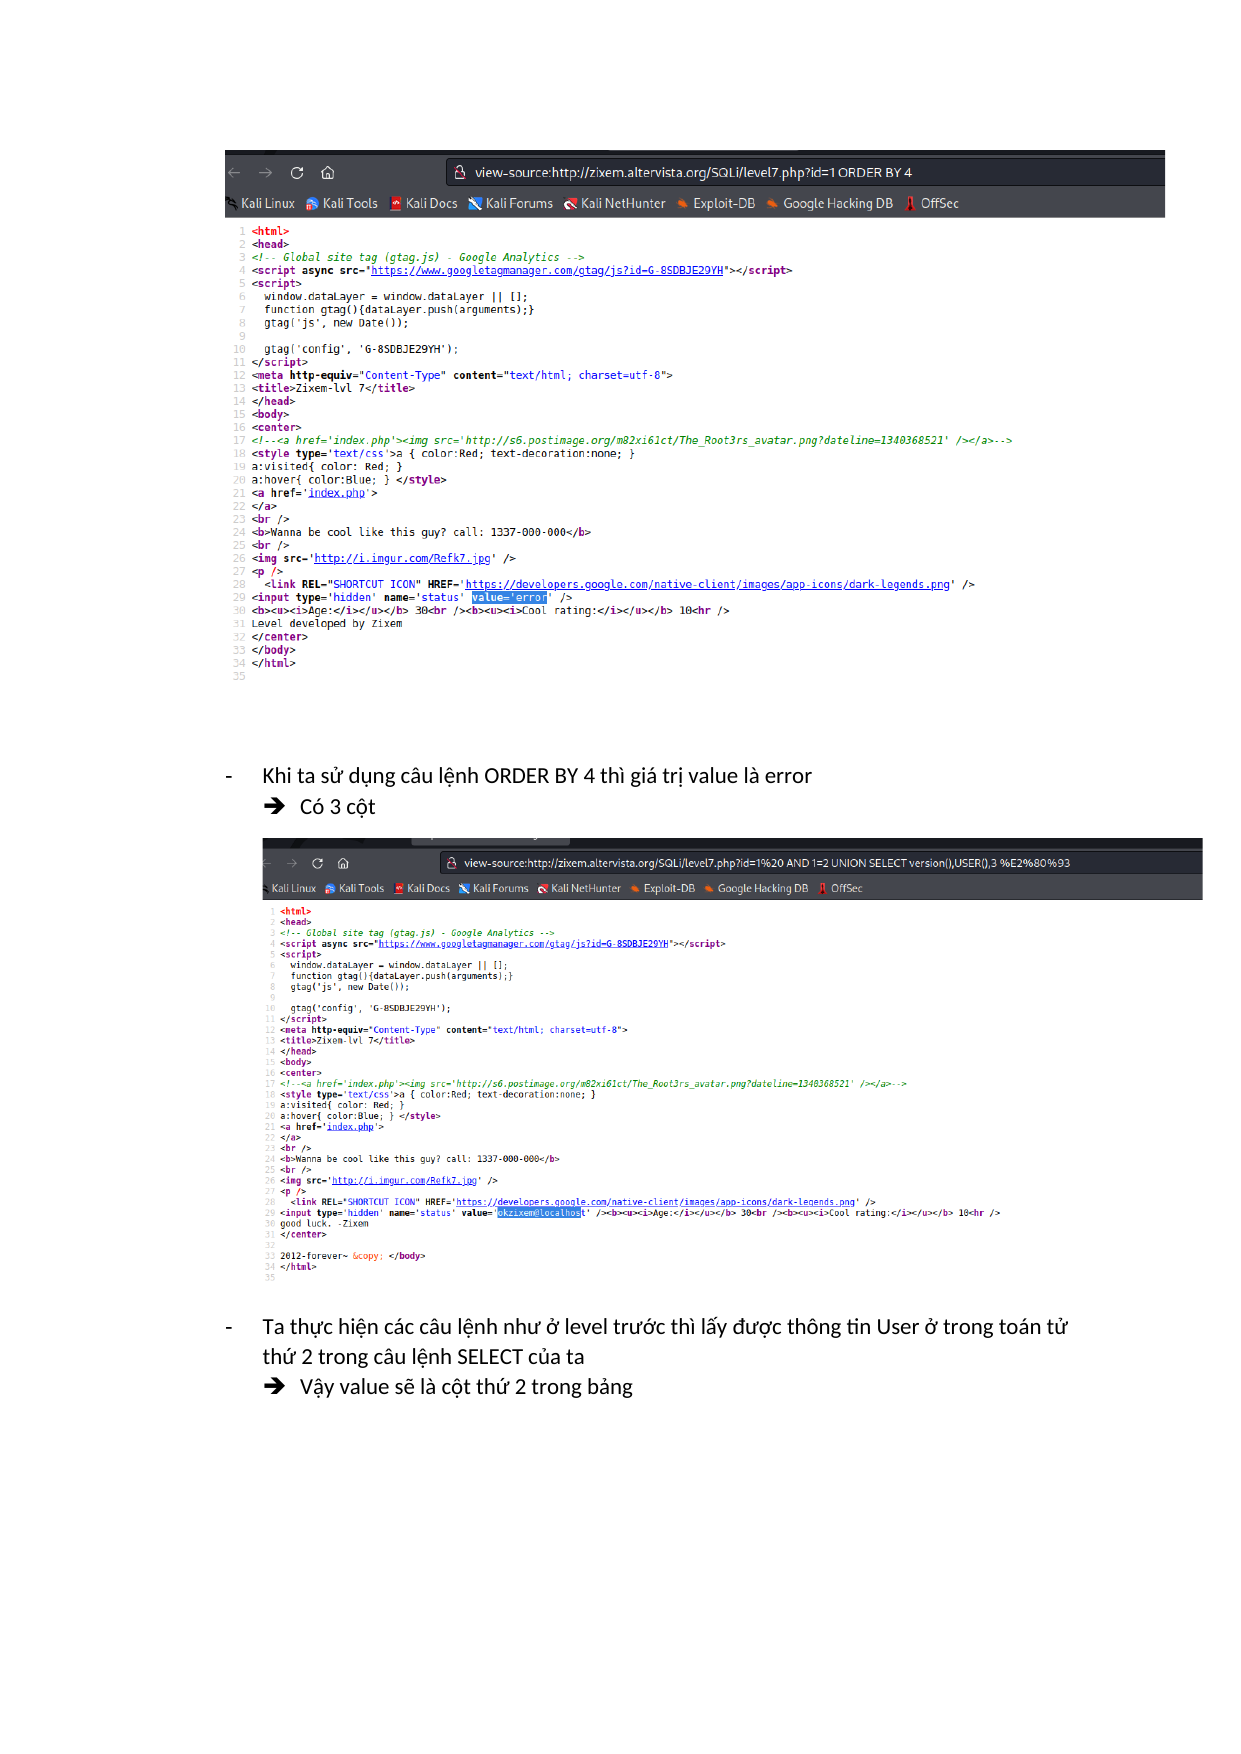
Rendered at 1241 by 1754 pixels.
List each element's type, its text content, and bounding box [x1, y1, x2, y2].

list Ta thực hiện các câu lệnh như ở level trước thì lấy được thông tin User ở trong toán tử thứ 2 trong câu lệnh SELECT của ta [225, 1312, 1090, 1370]
picture [262, 838, 1203, 1293]
list Khi ta sử dụng câu lệnh ORDER BY 4 thì giá trị value là error [225, 762, 1090, 790]
picture [225, 150, 1166, 743]
list Vậy value sẽ là cột thứ 2 trong bảng [262, 1372, 1090, 1400]
list Có 3 cột [262, 792, 1090, 820]
